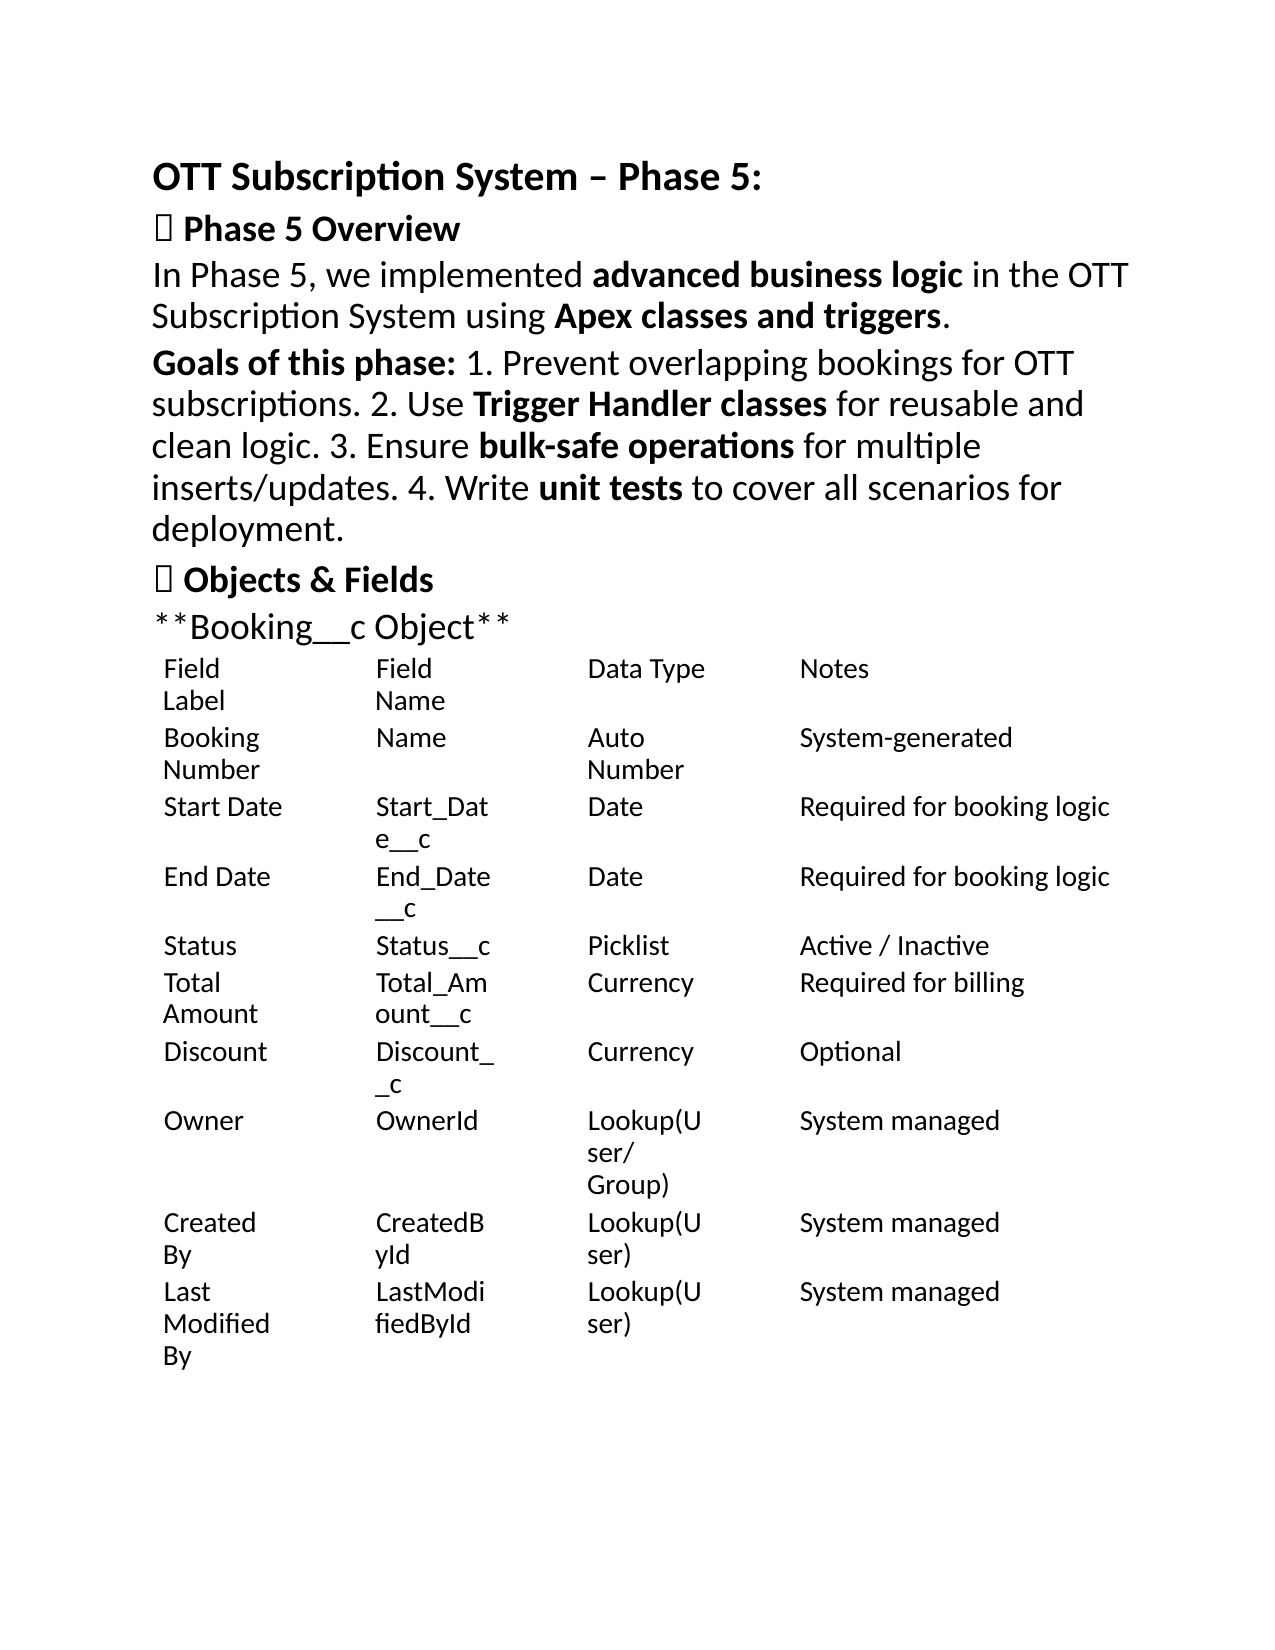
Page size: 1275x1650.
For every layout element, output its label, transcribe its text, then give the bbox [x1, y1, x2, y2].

table_cell System-generated [786, 722, 1211, 791]
table_cell Start Date [151, 791, 363, 860]
table_cell Optional [786, 1035, 1211, 1105]
table_cell Picklist [575, 929, 786, 966]
table_cell Start_Date__c [363, 791, 574, 860]
table_cell Active / Inactive [786, 929, 1211, 966]
table_cell Discount__c [363, 1035, 574, 1105]
table_cell Status [151, 929, 363, 966]
table_cell System managed [786, 1276, 1211, 1377]
subtitle Goals of this phase: 1. Prevent overlapping bookings for OTT subscriptions. 2. Use Trigger Handler classes for reusable and clean logic. 3. Ensure bulk-safe operations for multiple inserts/updates. 4. Write unit tests to cover all scenarios for deployment. [151, 342, 1144, 551]
table_cell CreatedById [363, 1206, 574, 1276]
table_cell Total_Amount__c [363, 966, 574, 1035]
table_cell Lookup(User) [575, 1206, 786, 1276]
table_cell OwnerId [363, 1105, 574, 1206]
table_cell End_Date__c [363, 860, 574, 929]
subtitle OTT Subscription System – Phase 5: [151, 153, 1144, 199]
table_cell LastModifiedById [363, 1276, 574, 1377]
table_cell Owner [151, 1105, 363, 1206]
table_header Notes [786, 652, 1211, 722]
table_cell Auto Number [575, 722, 786, 791]
table_cell Required for billing [786, 966, 1211, 1035]
subtitle In Phase 5, we implemented advanced business logic in the OTT Subscription System using Apex classes and triggers. [151, 254, 1144, 338]
table_cell Status__c [363, 929, 574, 966]
table_header Field Label [151, 652, 363, 722]
table_cell Booking Number [151, 722, 363, 791]
subtitle **Booking__c Object** [151, 606, 1144, 648]
table_cell Date [575, 791, 786, 860]
table_cell Currency [575, 966, 786, 1035]
table_cell System managed [786, 1105, 1211, 1206]
table_header Data Type [575, 652, 786, 722]
table_cell Last Modified By [151, 1276, 363, 1377]
table_cell Required for booking logic [786, 860, 1211, 929]
table_cell Date [575, 860, 786, 929]
table_cell Required for booking logic [786, 791, 1211, 860]
subtitle 📌 Phase 5 Overview [151, 204, 1144, 250]
table_cell Name [363, 722, 574, 791]
table_header Field Name [363, 652, 574, 722]
table_cell System managed [786, 1206, 1211, 1276]
table_cell Discount [151, 1035, 363, 1105]
table_cell Currency [575, 1035, 786, 1105]
table_cell Total Amount [151, 966, 363, 1035]
table_cell Lookup(User/Group) [575, 1105, 786, 1206]
subtitle 🎯 Objects & Fields [151, 556, 1144, 602]
table_cell Lookup(User) [575, 1276, 786, 1377]
table_cell End Date [151, 860, 363, 929]
table_cell Created By [151, 1206, 363, 1276]
